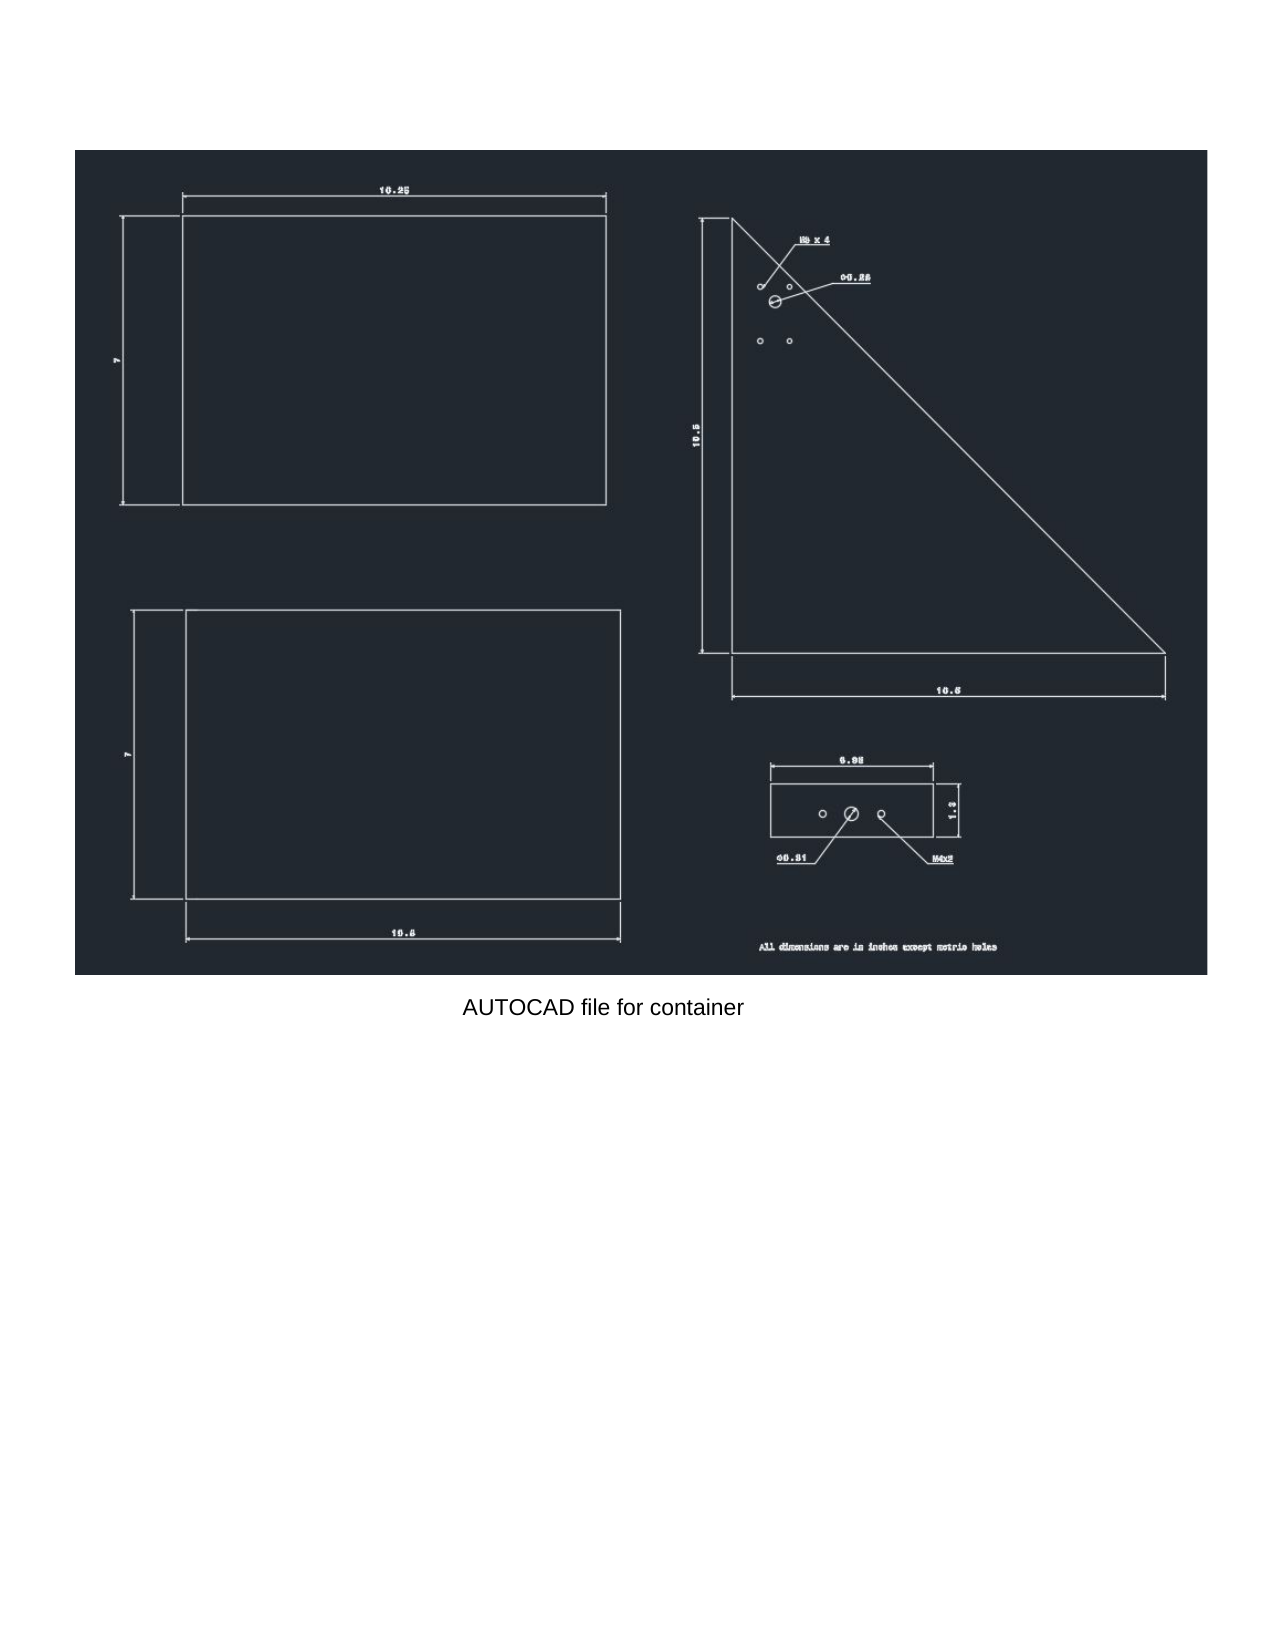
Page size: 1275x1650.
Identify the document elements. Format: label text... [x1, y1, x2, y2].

text AUTOCAD file for container [66, 993, 1125, 1020]
picture [75, 150, 1208, 975]
